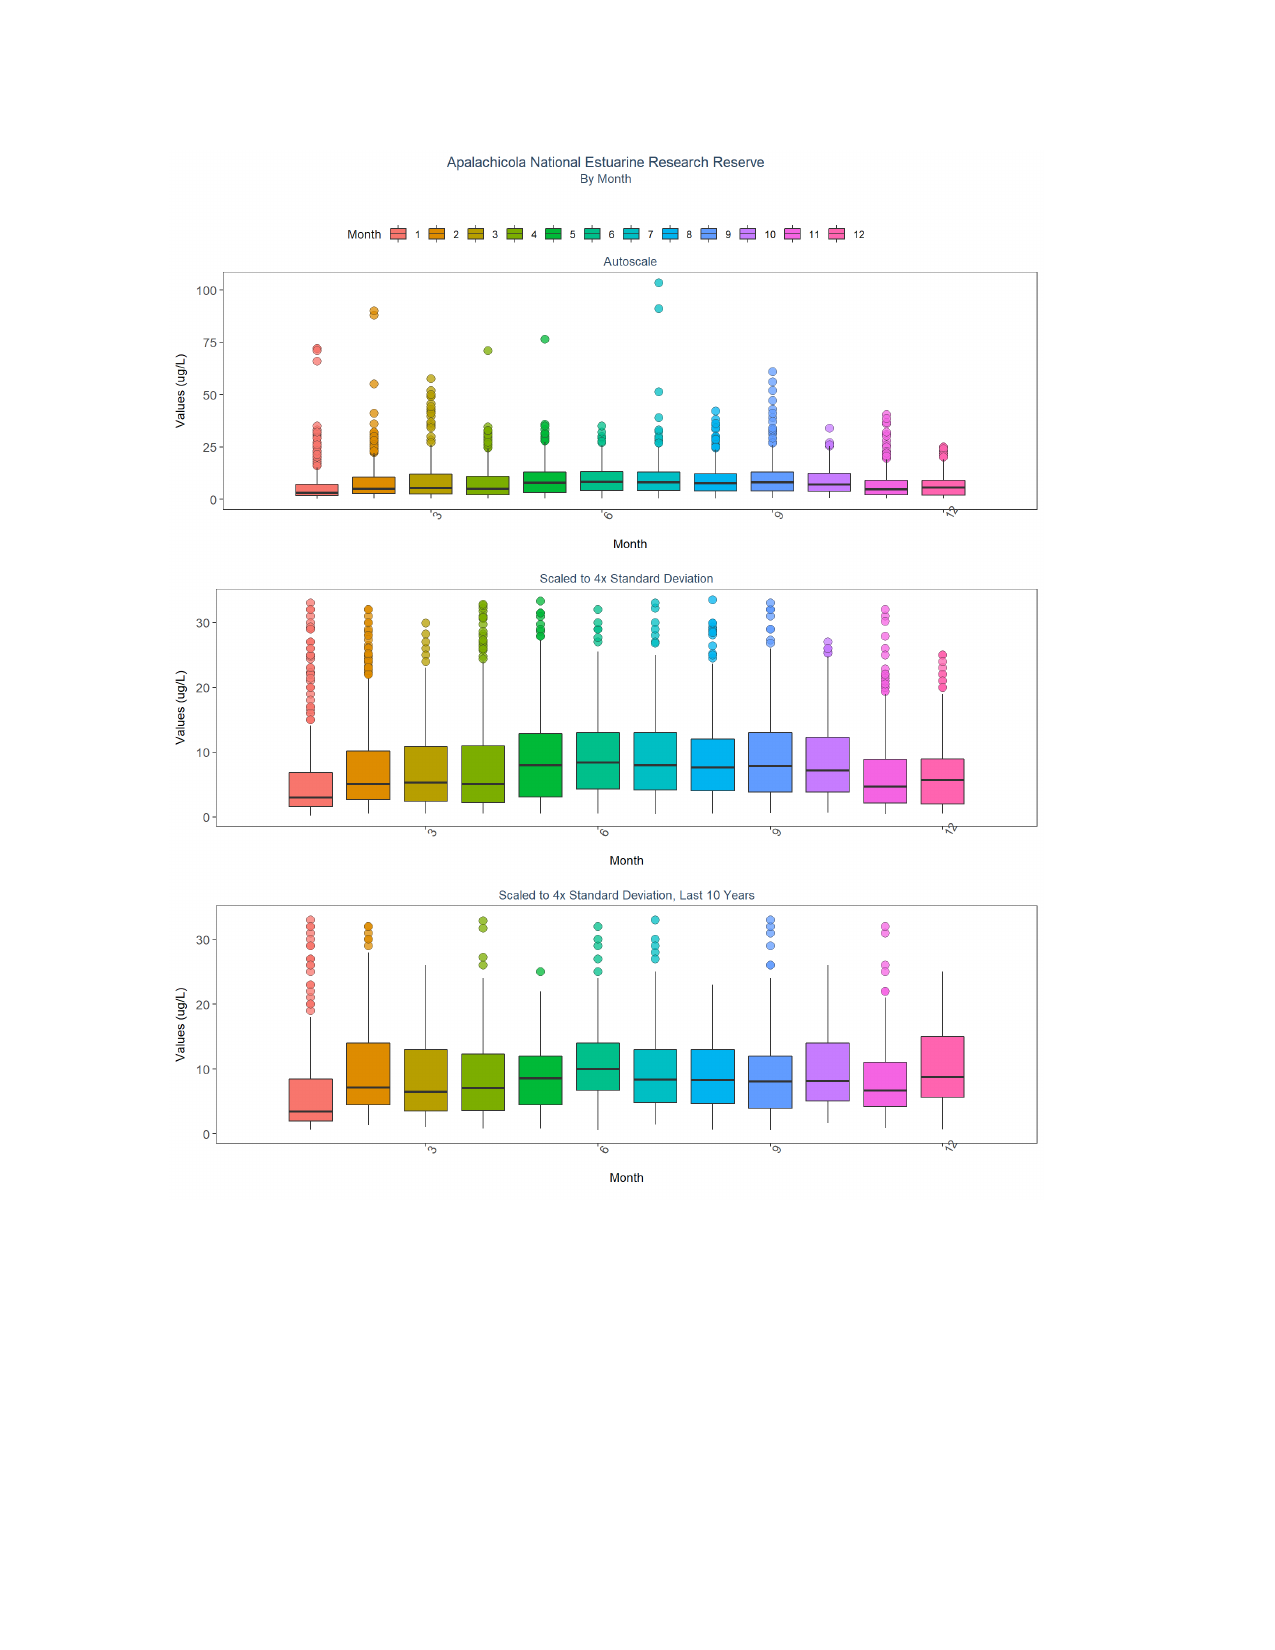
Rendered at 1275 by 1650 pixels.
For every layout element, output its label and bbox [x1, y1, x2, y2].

picture [168, 150, 1044, 1200]
